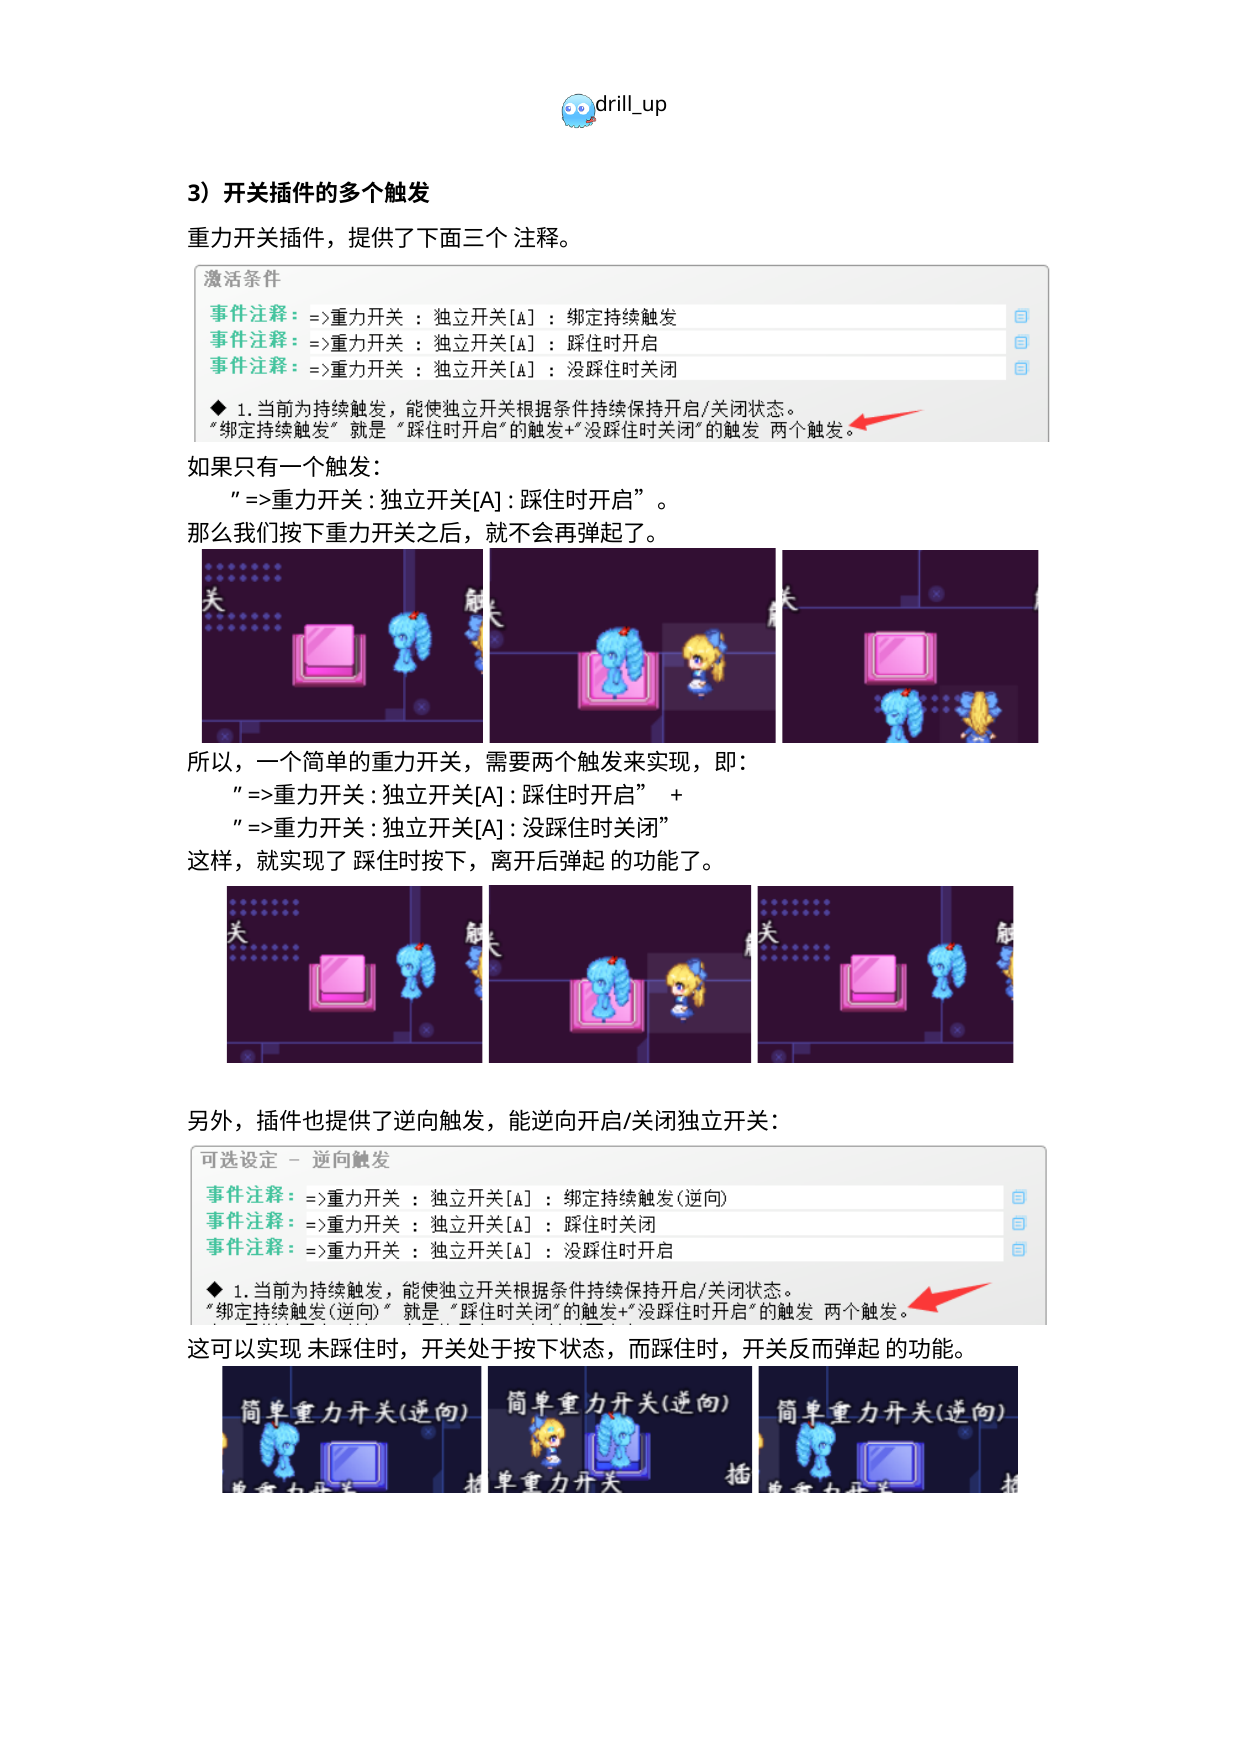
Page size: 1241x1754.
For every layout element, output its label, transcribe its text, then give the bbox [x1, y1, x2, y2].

subtitle 3）开关插件的多个触发 [187, 174, 1053, 208]
text 另外，插件也提供了逆向触发，能逆向开启/关闭独立开关： [187, 1103, 1053, 1136]
text ” =>重力开关 : 独立开关[A] : 没踩住时关闭” [187, 810, 1053, 843]
picture [489, 548, 776, 743]
picture [556, 88, 597, 130]
text ” =>重力开关 : 独立开关[A] : 踩住时开启”。 [187, 482, 1053, 515]
text 重力开关插件，提供了下面三个 注释。 [187, 220, 1053, 253]
picture [201, 549, 483, 743]
text 这样，就实现了 踩住时按下，离开后弹起 的功能了。 [187, 843, 1053, 876]
picture [487, 1366, 753, 1493]
text ” =>重力开关 : 独立开关[A] : 踩住时开启” + [187, 777, 1053, 810]
text 如果只有一个触发： [187, 448, 1053, 482]
picture [187, 260, 1053, 442]
picture [782, 550, 1039, 743]
text 这可以实现 未踩住时，开关处于按下状态，而踩住时，开关反而弹起 的功能。 [187, 1331, 1053, 1364]
text 那么我们按下重力开关之后，就不会再弹起了。 [187, 515, 1053, 548]
text 所以，一个简单的重力开关，需要两个触发来实现，即： [187, 743, 1053, 777]
picture [222, 1366, 482, 1493]
picture [187, 1142, 1053, 1325]
picture [488, 885, 752, 1063]
picture [757, 886, 1014, 1063]
picture [758, 1366, 1018, 1493]
picture [226, 886, 483, 1063]
